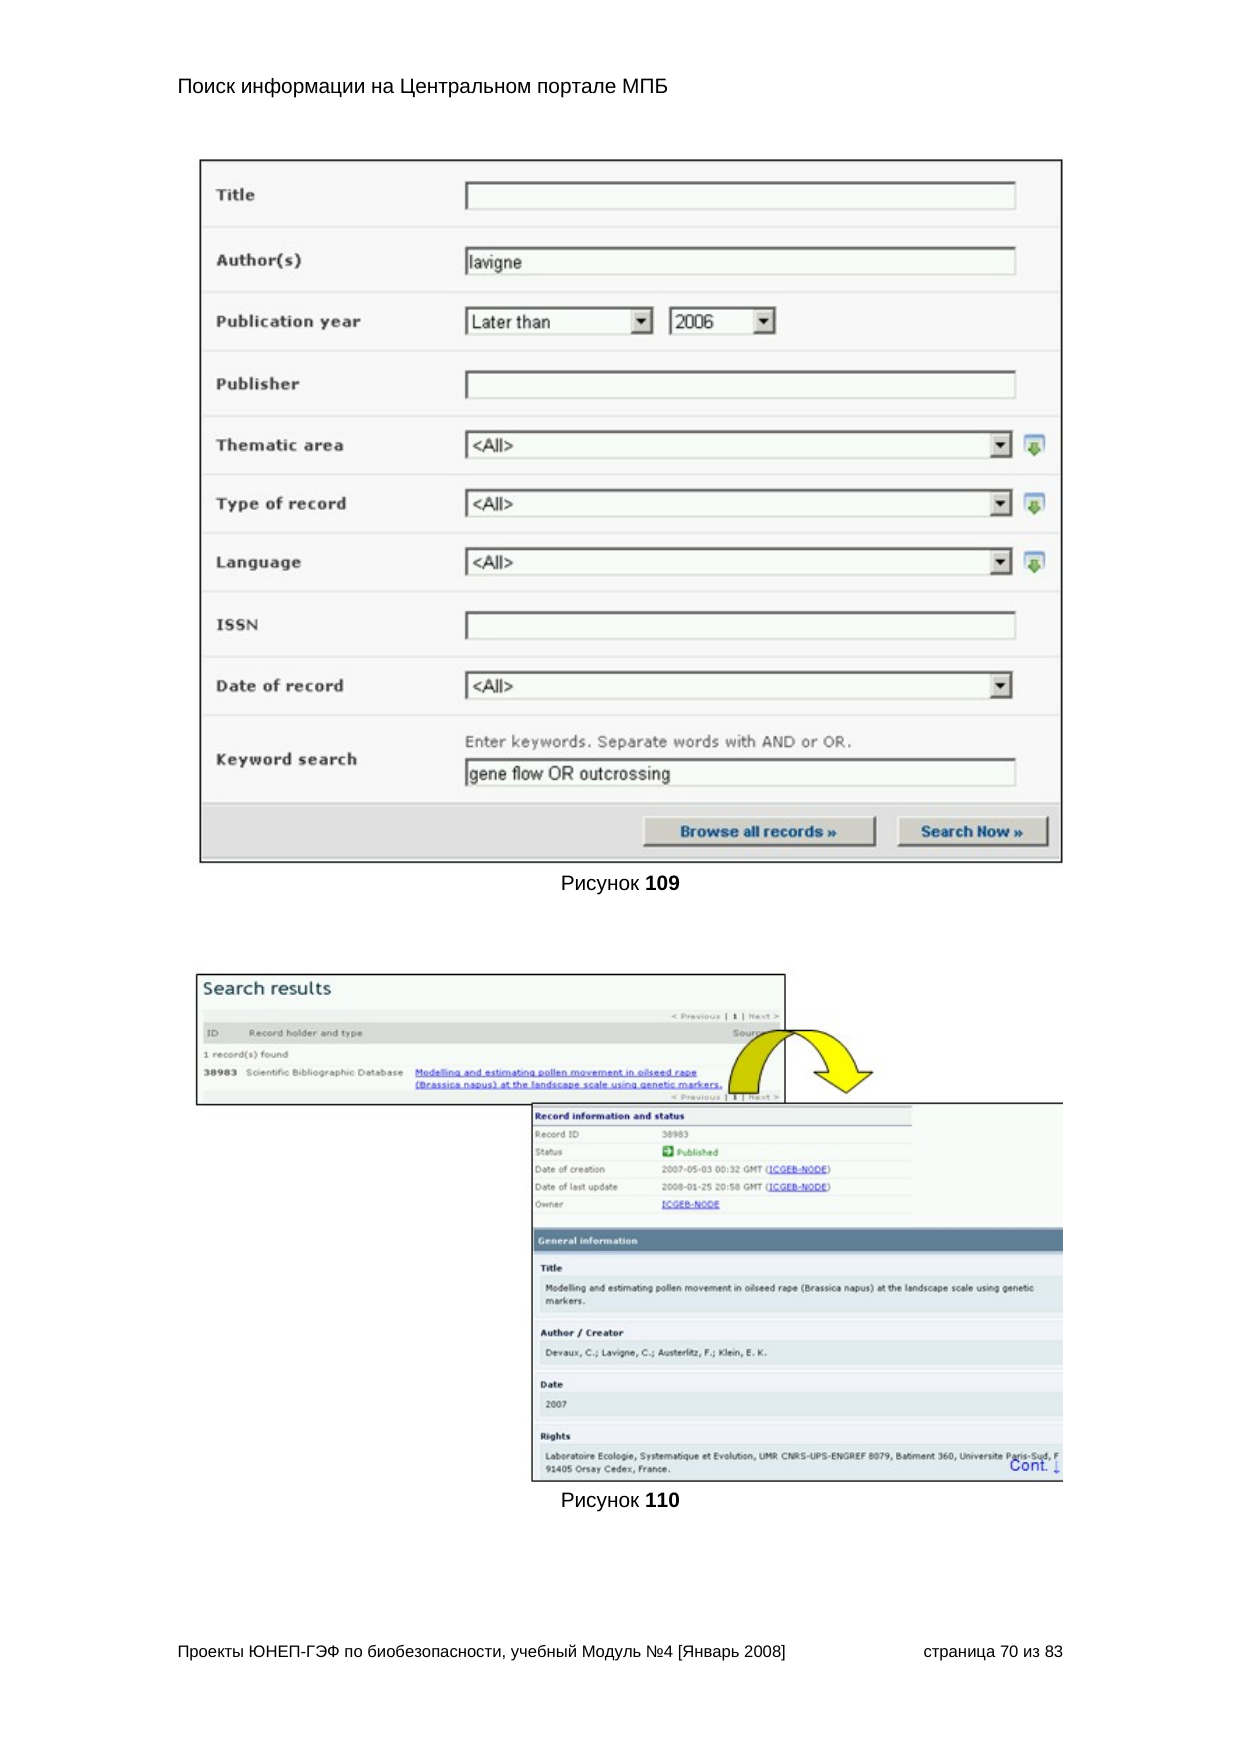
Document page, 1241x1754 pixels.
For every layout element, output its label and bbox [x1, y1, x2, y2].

picture [192, 967, 1064, 1489]
picture [192, 155, 1064, 871]
